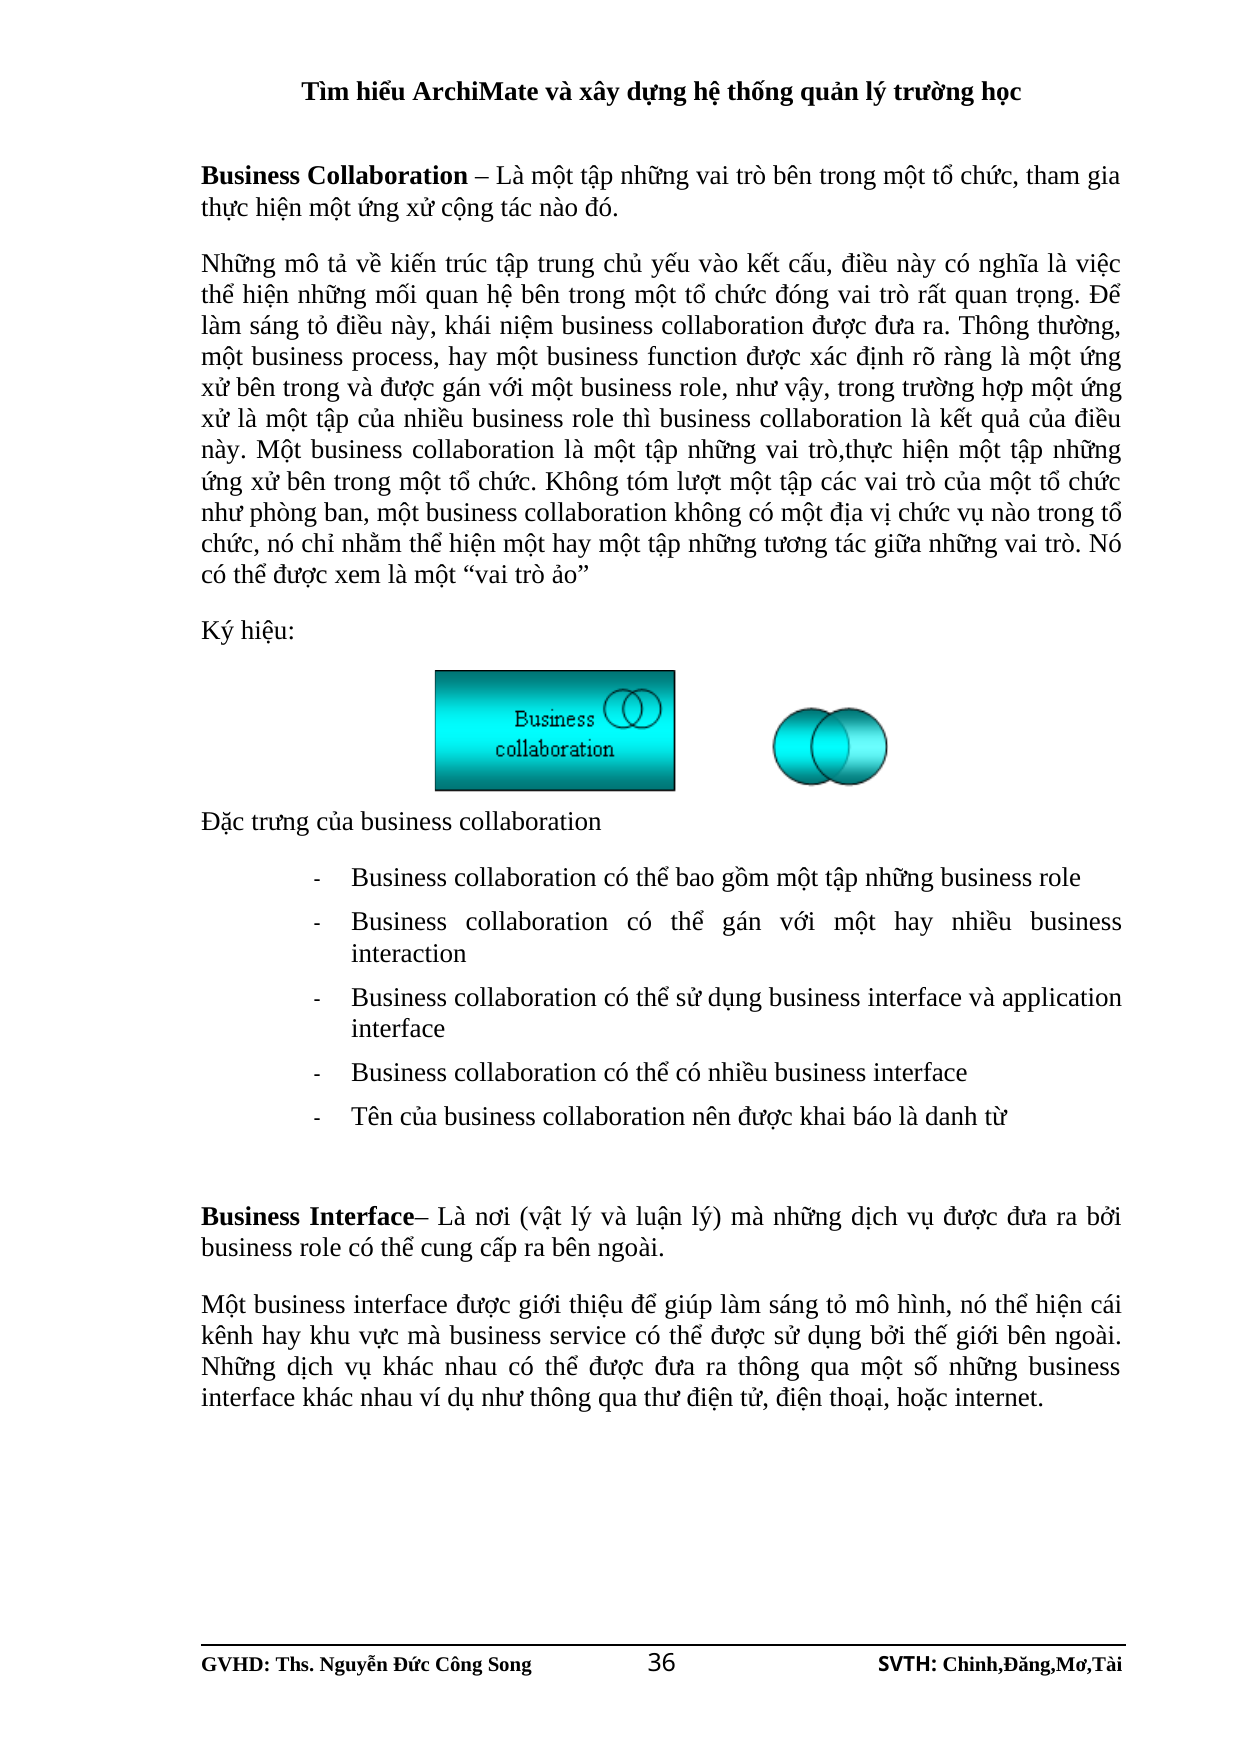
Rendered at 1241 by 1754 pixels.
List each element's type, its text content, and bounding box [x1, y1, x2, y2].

text Business Collaboration – Là một tập những vai trò bên trong một tổ chức, tham gia thực hiện một ứng xử cộng tác nào đó. [201, 159, 1122, 222]
text Business collaboration có thể sử dụng business interface và application interface [313, 981, 1122, 1043]
text Business Interface– Là nơi (vật lý và luận lý) mà những dịch vụ được đưa ra bởi business role có thể cung cấp ra bên ngoài. [201, 1200, 1122, 1263]
text Một business interface được giới thiệu để giúp làm sáng tỏ mô hình, nó thể hiện cái kênh hay khu vực mà business service có thể được sử dụng bởi thế giới bên ngoài. Những dịch vụ khác nhau có thể được đưa ra thông qua một số những business interface khác nhau ví dụ như thông qua thư điện tử, điện thoại, hoặc internet. [201, 1288, 1122, 1412]
text Business collaboration có thể bao gồm một tập những business role [313, 861, 1122, 893]
text Những mô tả về kiến trúc tập trung chủ yếu vào kết cấu, điều này có nghĩa là việc thể hiện những mối quan hệ bên trong một tổ chức đóng vai trò rất quan trọng. Để làm sáng tỏ điều này, khái niệm business collaboration được đưa ra. Thông thường, một business process, hay một business function được xác định rõ ràng là một ứng xử bên trong và được gán với một business role, như vậy, trong trường hợp một ứng xử là một tập của nhiều business role thì business collaboration là kết quả của điều này. Một business collaboration là một tập những vai trò,thực hiện một tập những ứng xử bên trong một tổ chức. Không tóm lượt một tập các vai trò của một tổ chức như phòng ban, một business collaboration không có một địa vị chức vụ nào trong tổ chức, nó chỉ nhằm thể hiện một hay một tập những tương tác giữa những vai trò. Nó có thể được xem là một “vai trò ảo” [201, 247, 1122, 589]
text Đặc trưng của business collaboration [201, 805, 1122, 836]
text Tên của business collaboration nên được khai báo là danh từ [313, 1100, 1122, 1132]
picture [434, 670, 889, 793]
text Ký hiệu: [201, 614, 1122, 646]
text Business collaboration có thể có nhiều business interface [313, 1056, 1122, 1088]
text Business collaboration có thể gán với một hay nhiều business interaction [313, 905, 1122, 968]
